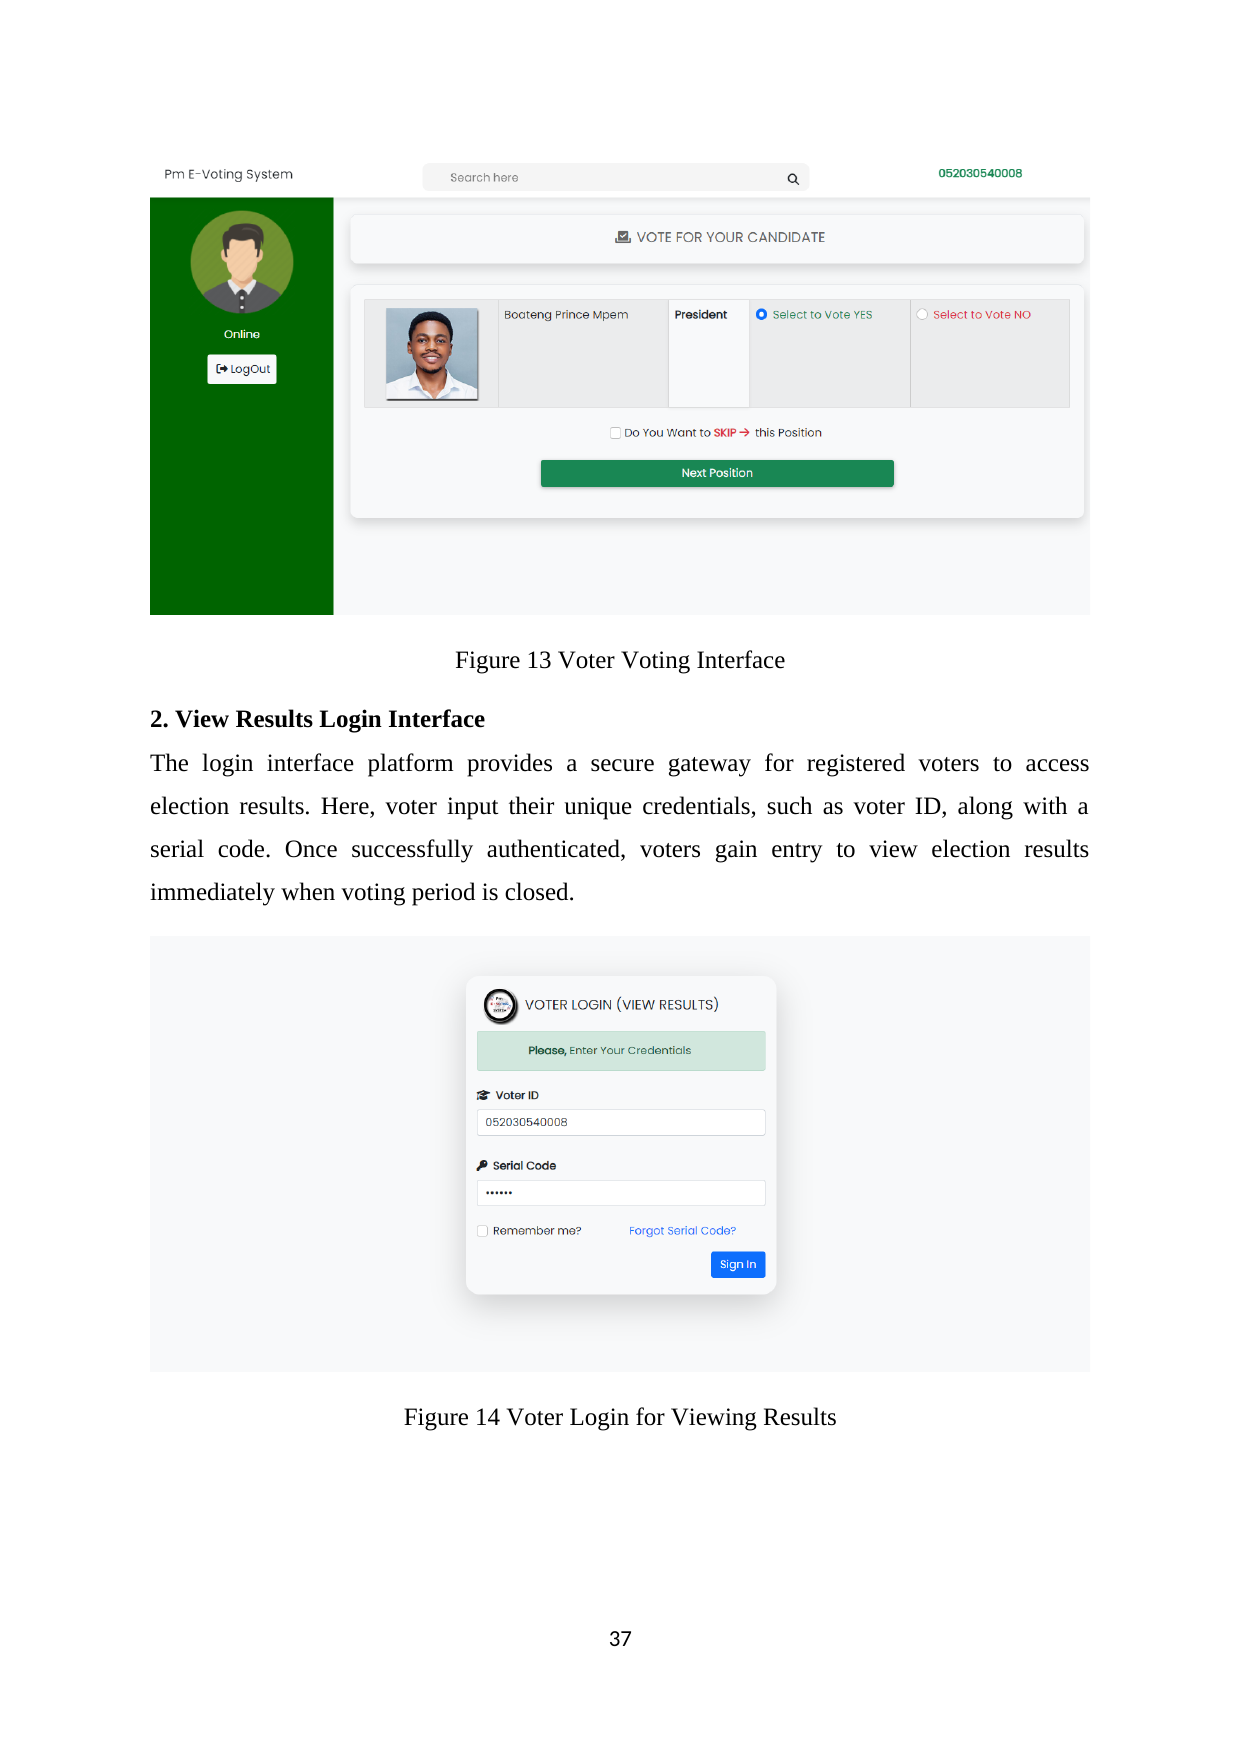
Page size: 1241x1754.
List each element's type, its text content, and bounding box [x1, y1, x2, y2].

text Figure 14 Voter Login for Viewing Results [150, 1402, 1090, 1431]
picture [150, 936, 1091, 1372]
picture [150, 157, 1091, 615]
text 2. View Results Login Interface [150, 704, 1090, 733]
text The login interface platform provides a secure gateway for registered voters to access election results. Here, voter input their unique credentials, such as voter ID, along with a serial code. Once successfully authenticated, voters gain entry to view election results immediately when voting period is closed. [150, 748, 1090, 906]
text Figure 13 Voter Voting Interface [150, 645, 1090, 673]
